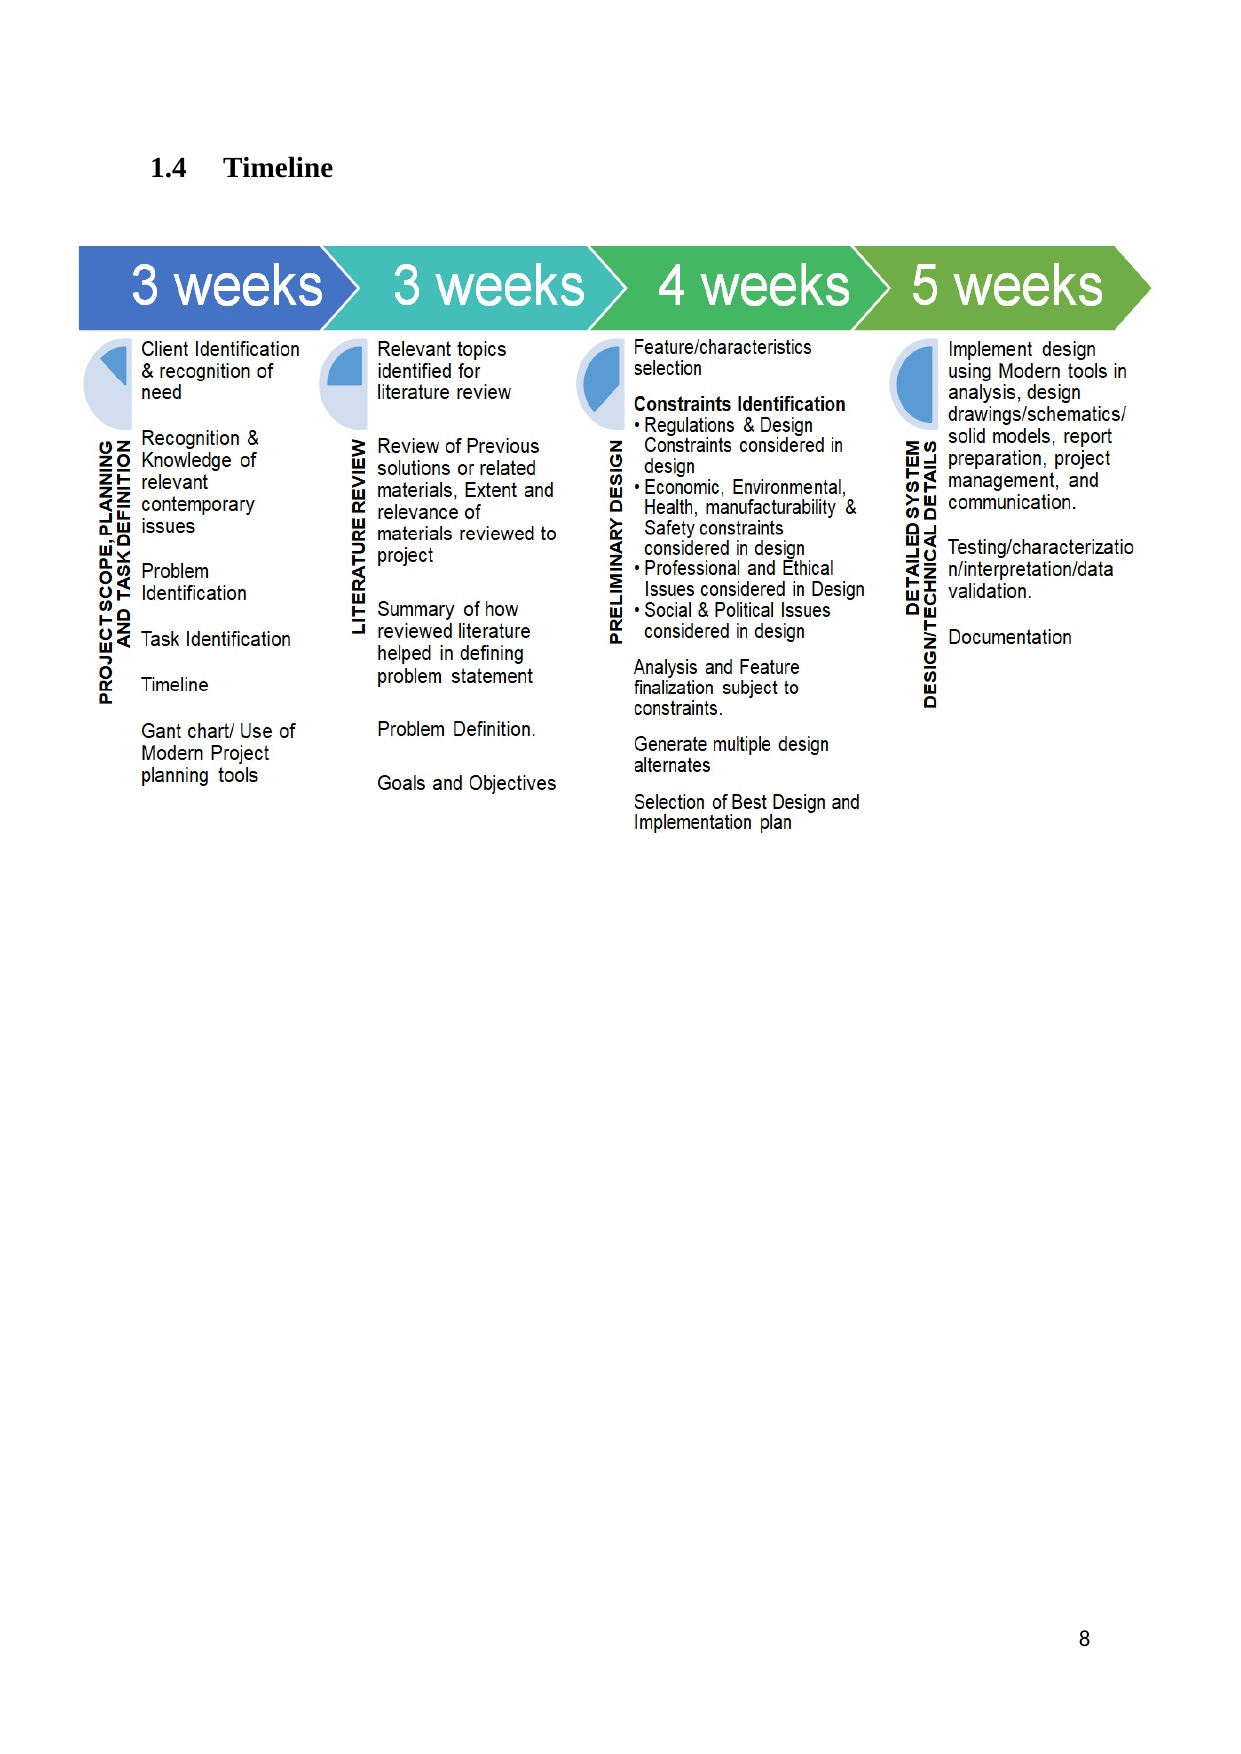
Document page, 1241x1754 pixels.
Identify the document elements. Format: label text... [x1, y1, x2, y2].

picture [76, 225, 1172, 844]
subtitle 1.4 Timeline [150, 150, 1090, 183]
